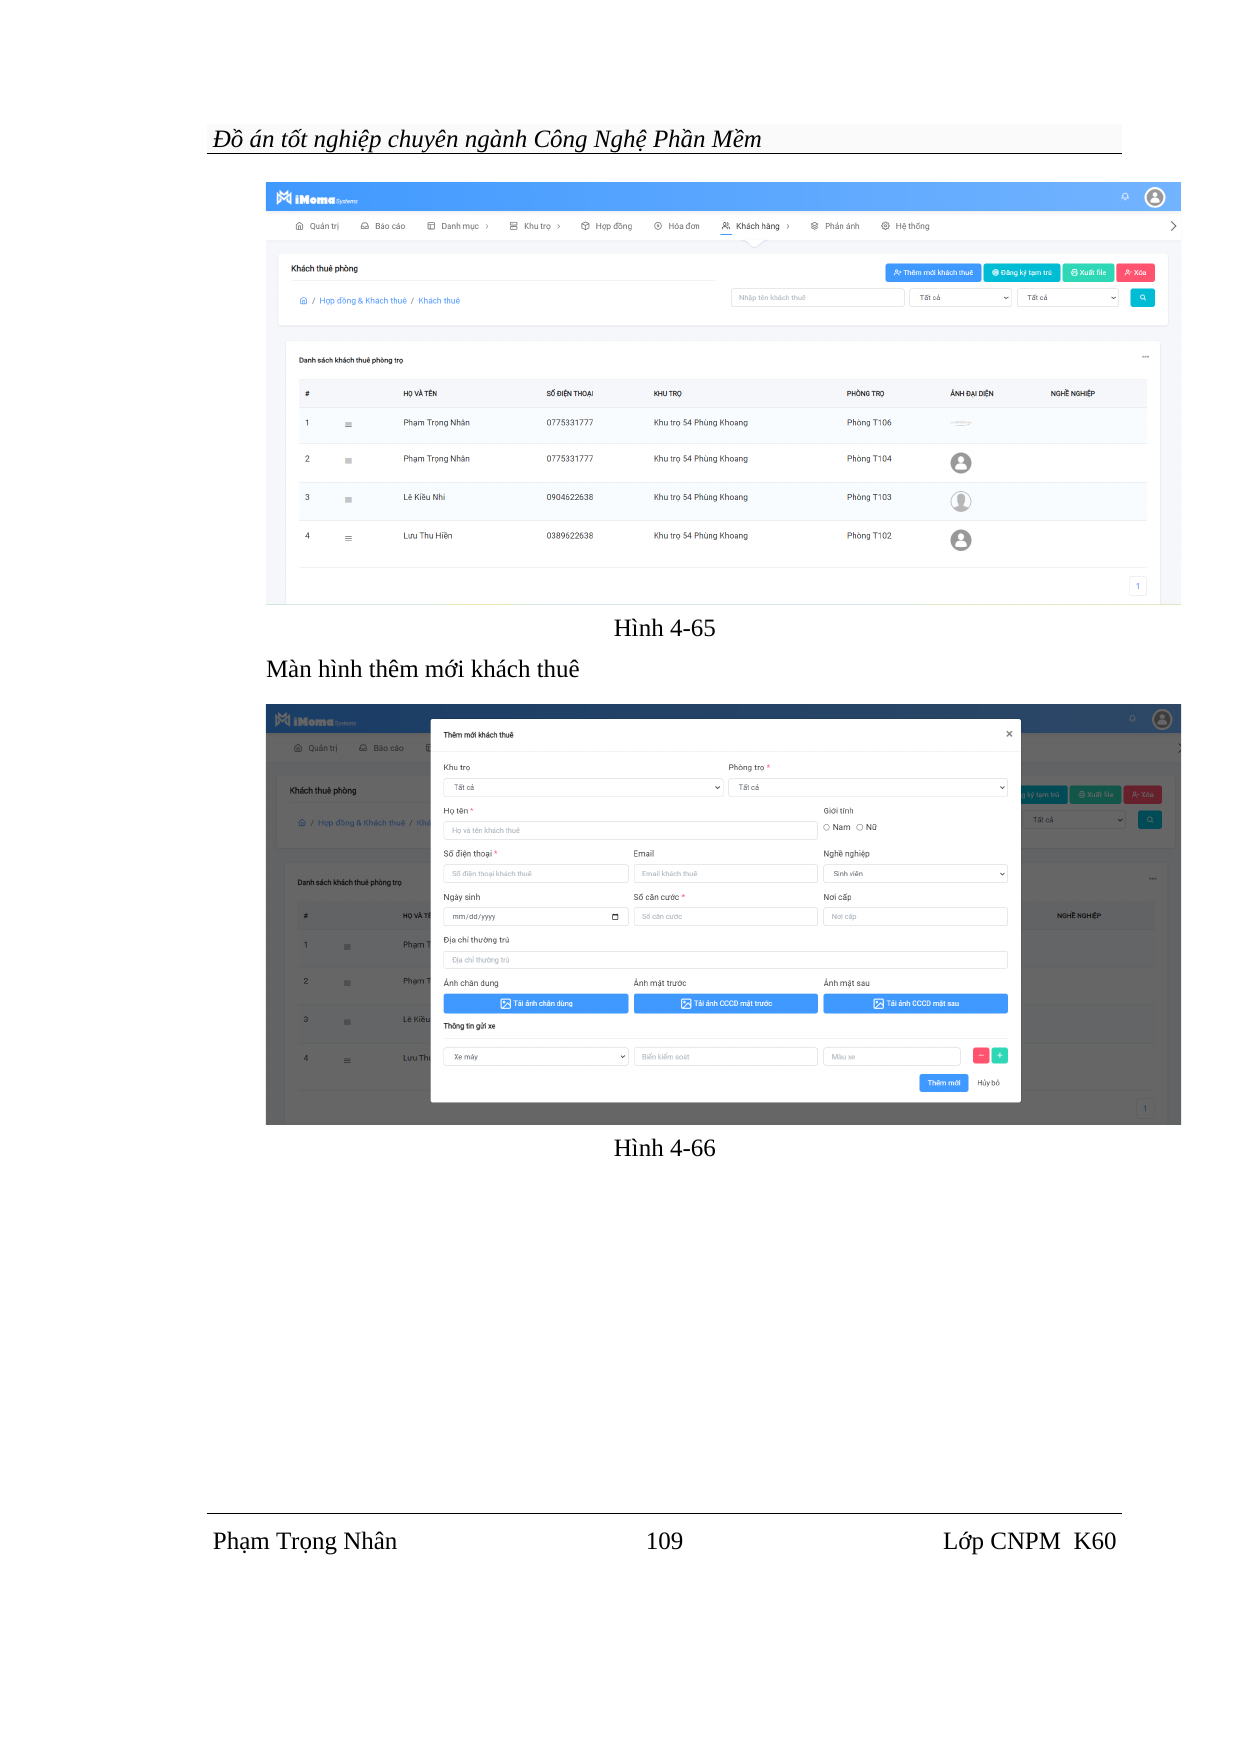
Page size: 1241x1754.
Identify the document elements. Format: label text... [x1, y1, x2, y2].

picture [265, 704, 1182, 1125]
text Hình 4-13 Màn hình thêm mới khách thuê [207, 1133, 1122, 1161]
picture [265, 182, 1182, 605]
text Hình 4-12 Màn hình danh sách khách thuê [207, 613, 1122, 642]
text Màn hình thêm mới khách thuê [207, 654, 1122, 683]
